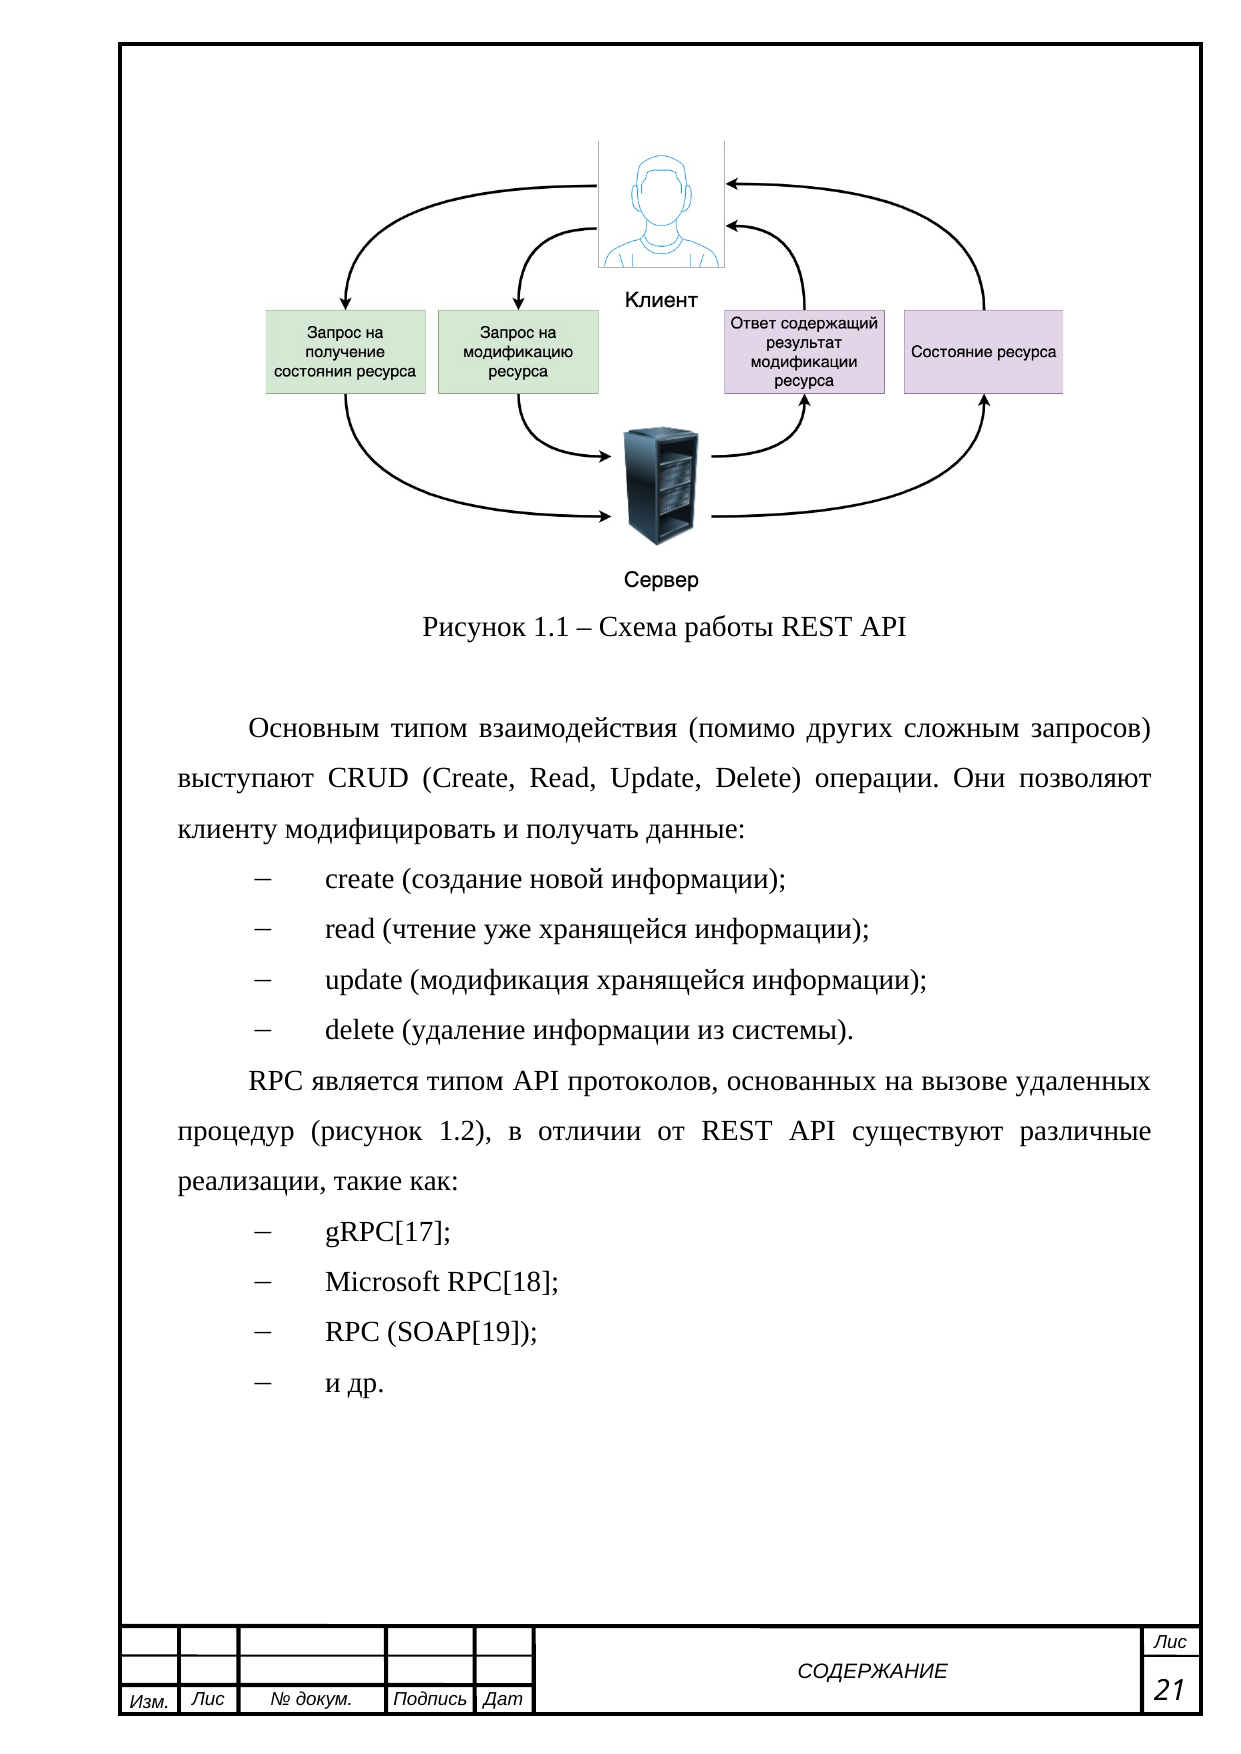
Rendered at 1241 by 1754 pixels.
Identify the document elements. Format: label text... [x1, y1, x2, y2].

list gRPC[17]; [177, 1214, 1152, 1247]
list Microsoft RPC[18]; [177, 1264, 1152, 1298]
list и др. [177, 1365, 1152, 1399]
picture [265, 141, 1064, 593]
text Рисунок 1.1 – Схема работы REST API [177, 609, 1152, 643]
list create (создание новой информации); [177, 861, 1152, 895]
list RPC (SOAP[19]); [177, 1314, 1152, 1348]
list delete (удаление информации из системы). [177, 1012, 1152, 1046]
text RPC является типом API протоколов, основанных на вызове удаленных процедур (рисунок 1.2), в отличии от REST API существуют различные реализации, такие как: [177, 1063, 1152, 1197]
list read (чтение уже хранящейся информации); [177, 912, 1152, 945]
text Основным типом взаимодействия (помимо других сложным запросов) выступают CRUD (Create, Read, Update, Delete) операции. Они позволяют клиенту модифицировать и получать данные: [177, 710, 1152, 844]
list update (модификация хранящейся информации); [177, 962, 1152, 996]
